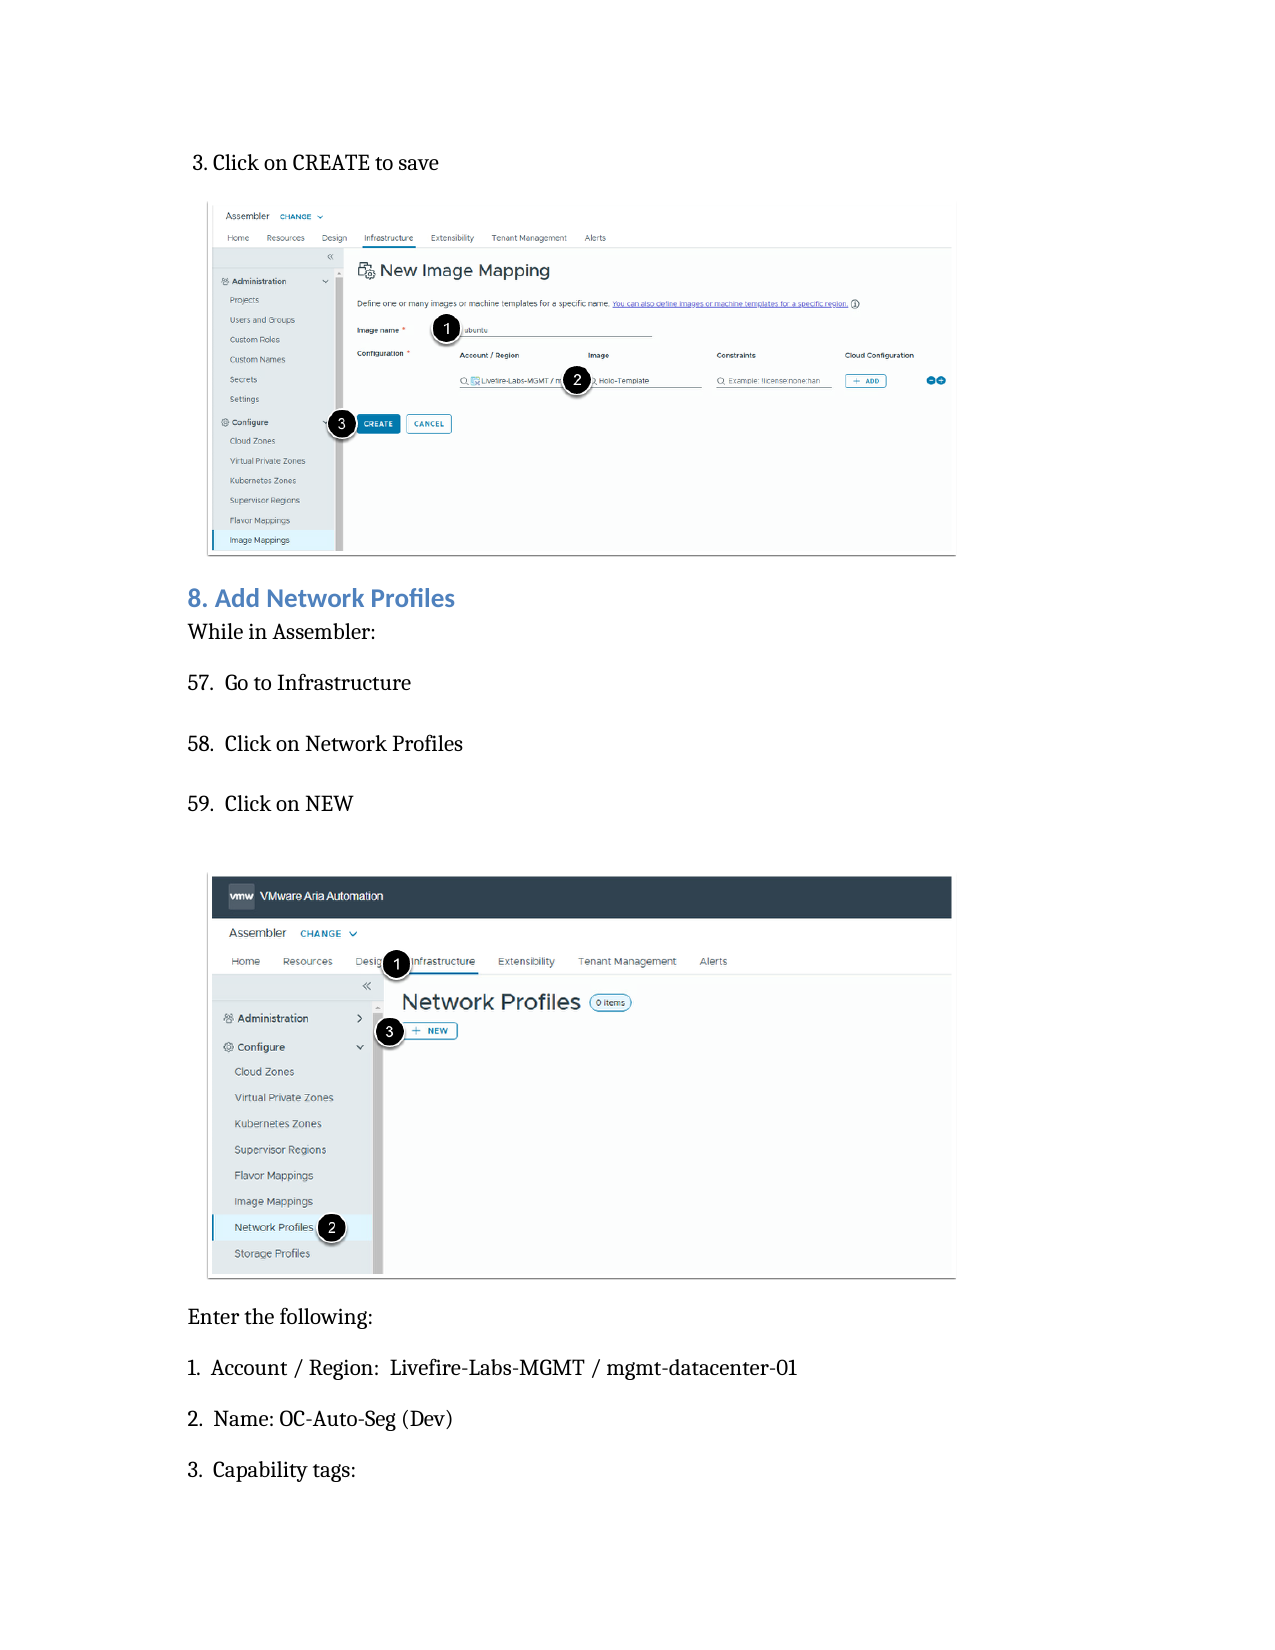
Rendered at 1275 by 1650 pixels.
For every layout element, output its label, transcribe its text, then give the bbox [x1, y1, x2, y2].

list Go to Infrastructure [187, 670, 1087, 727]
list Click on NEW [187, 791, 1087, 847]
text While in Assembler: [187, 619, 1087, 645]
subtitle 8. Add Network Profiles [187, 581, 1087, 614]
text 3. Capability tags: [187, 1457, 1087, 1484]
text 1. Account / Region: Livefire-Labs-MGMT / mgmt-datacenter-01 [187, 1355, 1087, 1382]
picture [206, 201, 957, 557]
text 2. Name: OC-Auto-Seg (Dev) [187, 1406, 1087, 1433]
picture [206, 872, 957, 1280]
text Enter the following: [187, 1304, 1087, 1331]
text 3. Click on CREATE to save [187, 150, 1087, 176]
list Click on Network Profiles [187, 730, 1087, 787]
